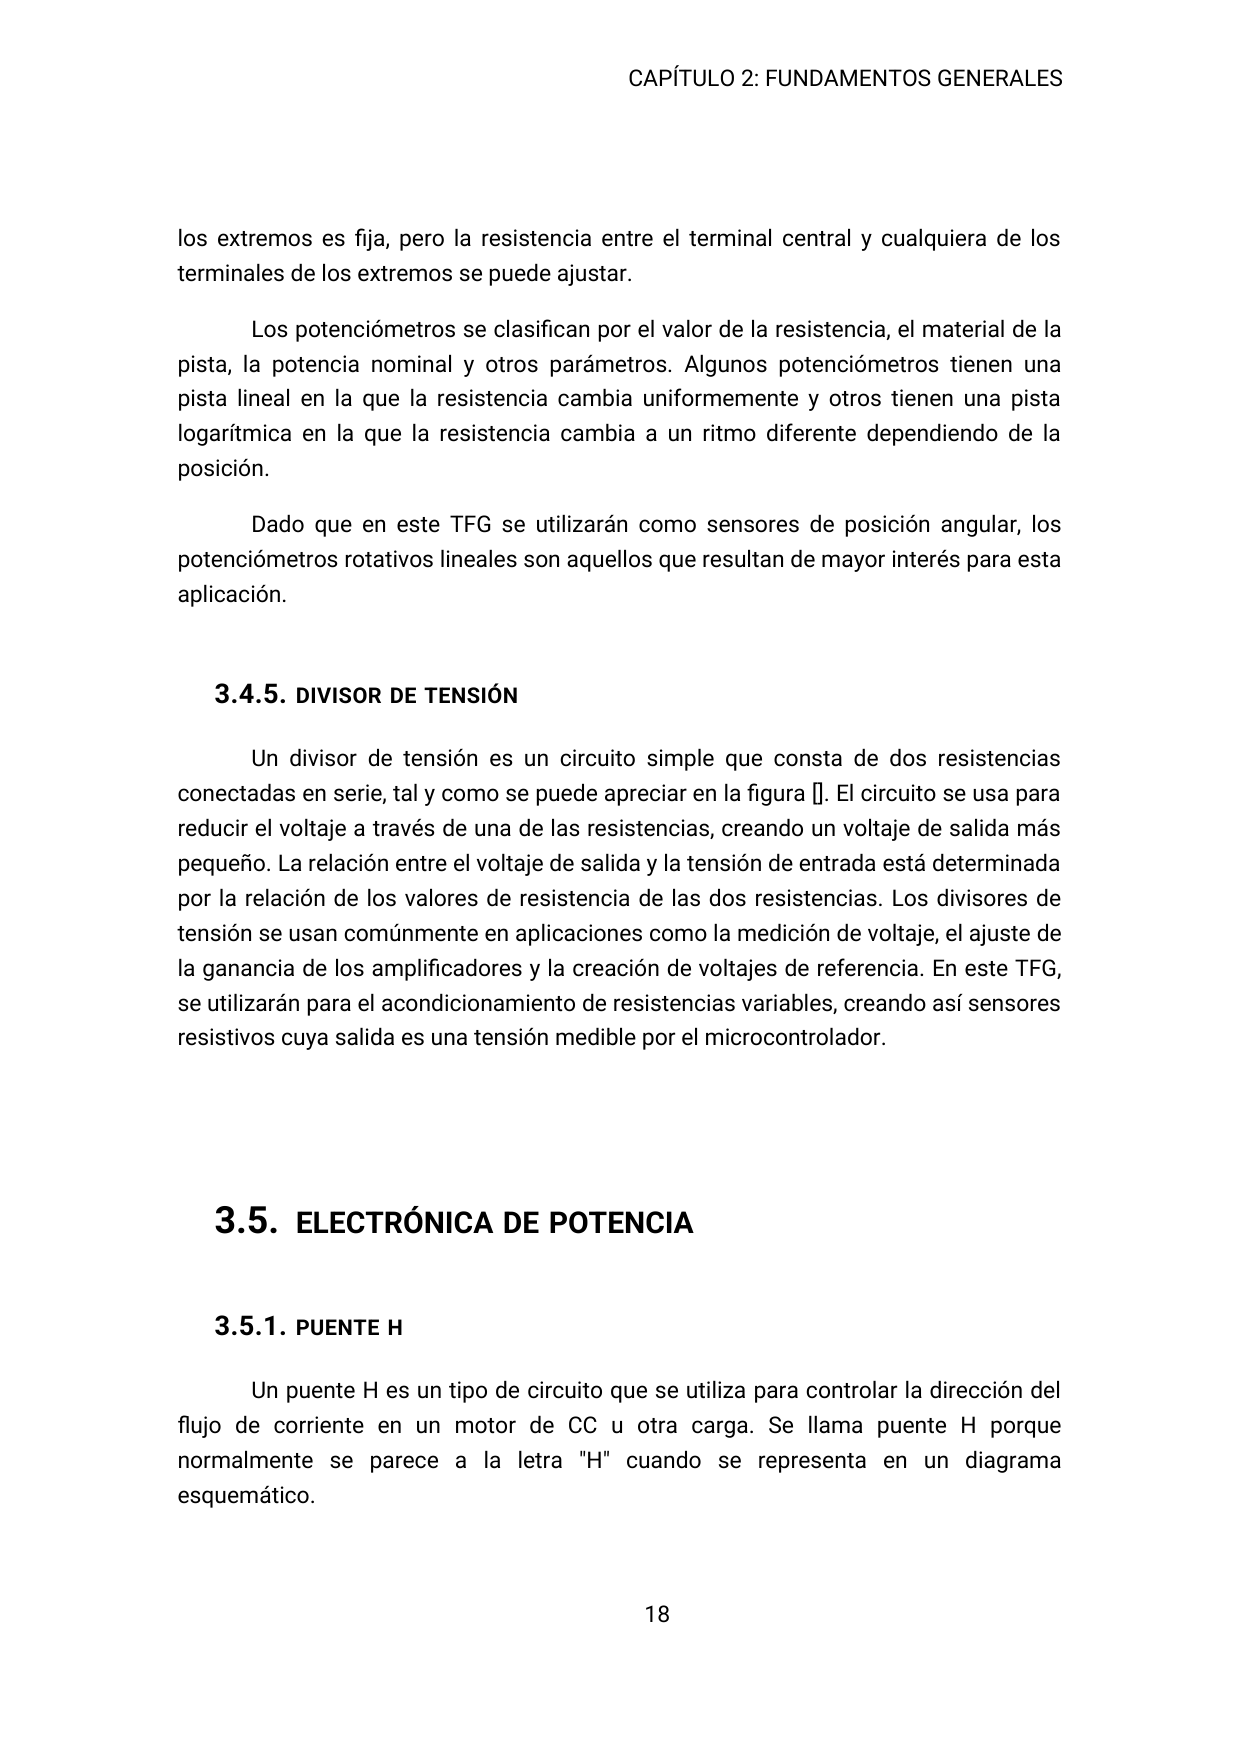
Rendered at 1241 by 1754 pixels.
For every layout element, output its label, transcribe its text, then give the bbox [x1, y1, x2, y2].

subtitle electrónica de potencia [214, 1198, 1063, 1242]
text Dado que en este TFG se utilizarán como sensores de posición angular, los potenciómetros rotativos lineales son aquellos que resultan de mayor interés para esta aplicación. [177, 511, 1063, 608]
text Los potenciómetros se clasifican por el valor de la resistencia, el material de la pista, la potencia nominal y otros parámetros. Algunos potenciómetros tienen una pista lineal en la que la resistencia cambia uniformemente y otros tienen una pista logarítmica en la que la resistencia cambia a un ritmo diferente dependiendo de la posición. [177, 316, 1063, 482]
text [177, 225, 1063, 287]
subtitle divisor de tensión [214, 678, 1063, 710]
subtitle puente h [214, 1311, 1063, 1342]
text Un divisor de tensión es un circuito simple que consta de dos resistencias conectadas en serie, tal y como se puede apreciar en la figura []. El circuito se usa para reducir el voltaje a través de una de las resistencias, creando un voltaje de salida más pequeño. La relación entre el voltaje de salida y la tensión de entrada está determinada por la relación de los valores de resistencia de las dos resistencias. Los divisores de tensión se usan comúnmente en aplicaciones como la medición de voltaje, el ajuste de la ganancia de los amplificadores y la creación de voltajes de referencia. En este TFG, se utilizarán para el acondicionamiento de resistencias variables, creando así sensores resistivos cuya salida es una tensión medible por el microcontrolador. [177, 745, 1063, 1051]
text Un puente H es un tipo de circuito que se utiliza para controlar la dirección del flujo de corriente en un motor de CC u otra carga. Se llama puente H porque normalmente se parece a la letra "H" cuando se representa en un diagrama esquemático. [177, 1378, 1063, 1509]
